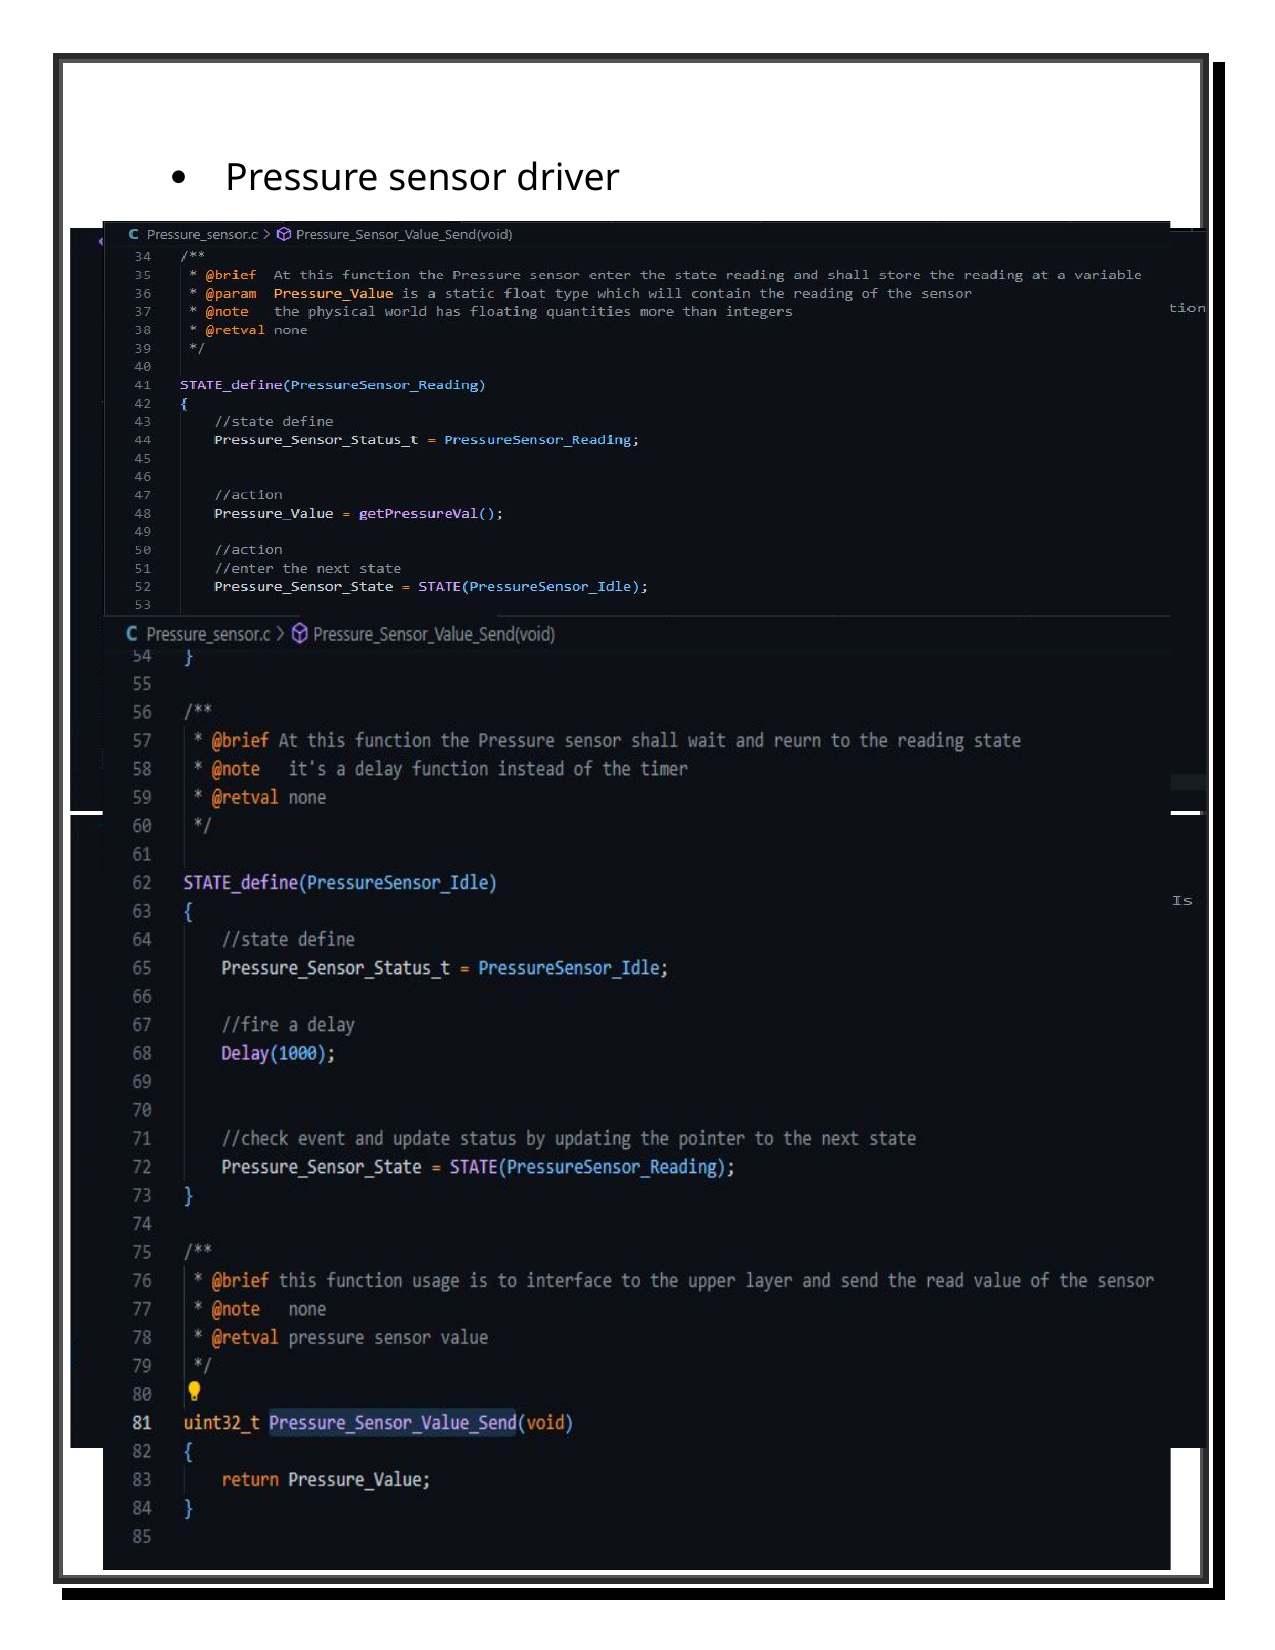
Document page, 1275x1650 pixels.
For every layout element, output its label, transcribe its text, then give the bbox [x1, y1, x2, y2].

picture [69, 221, 1206, 1568]
list Pressure sensor driver [187, 150, 1112, 201]
